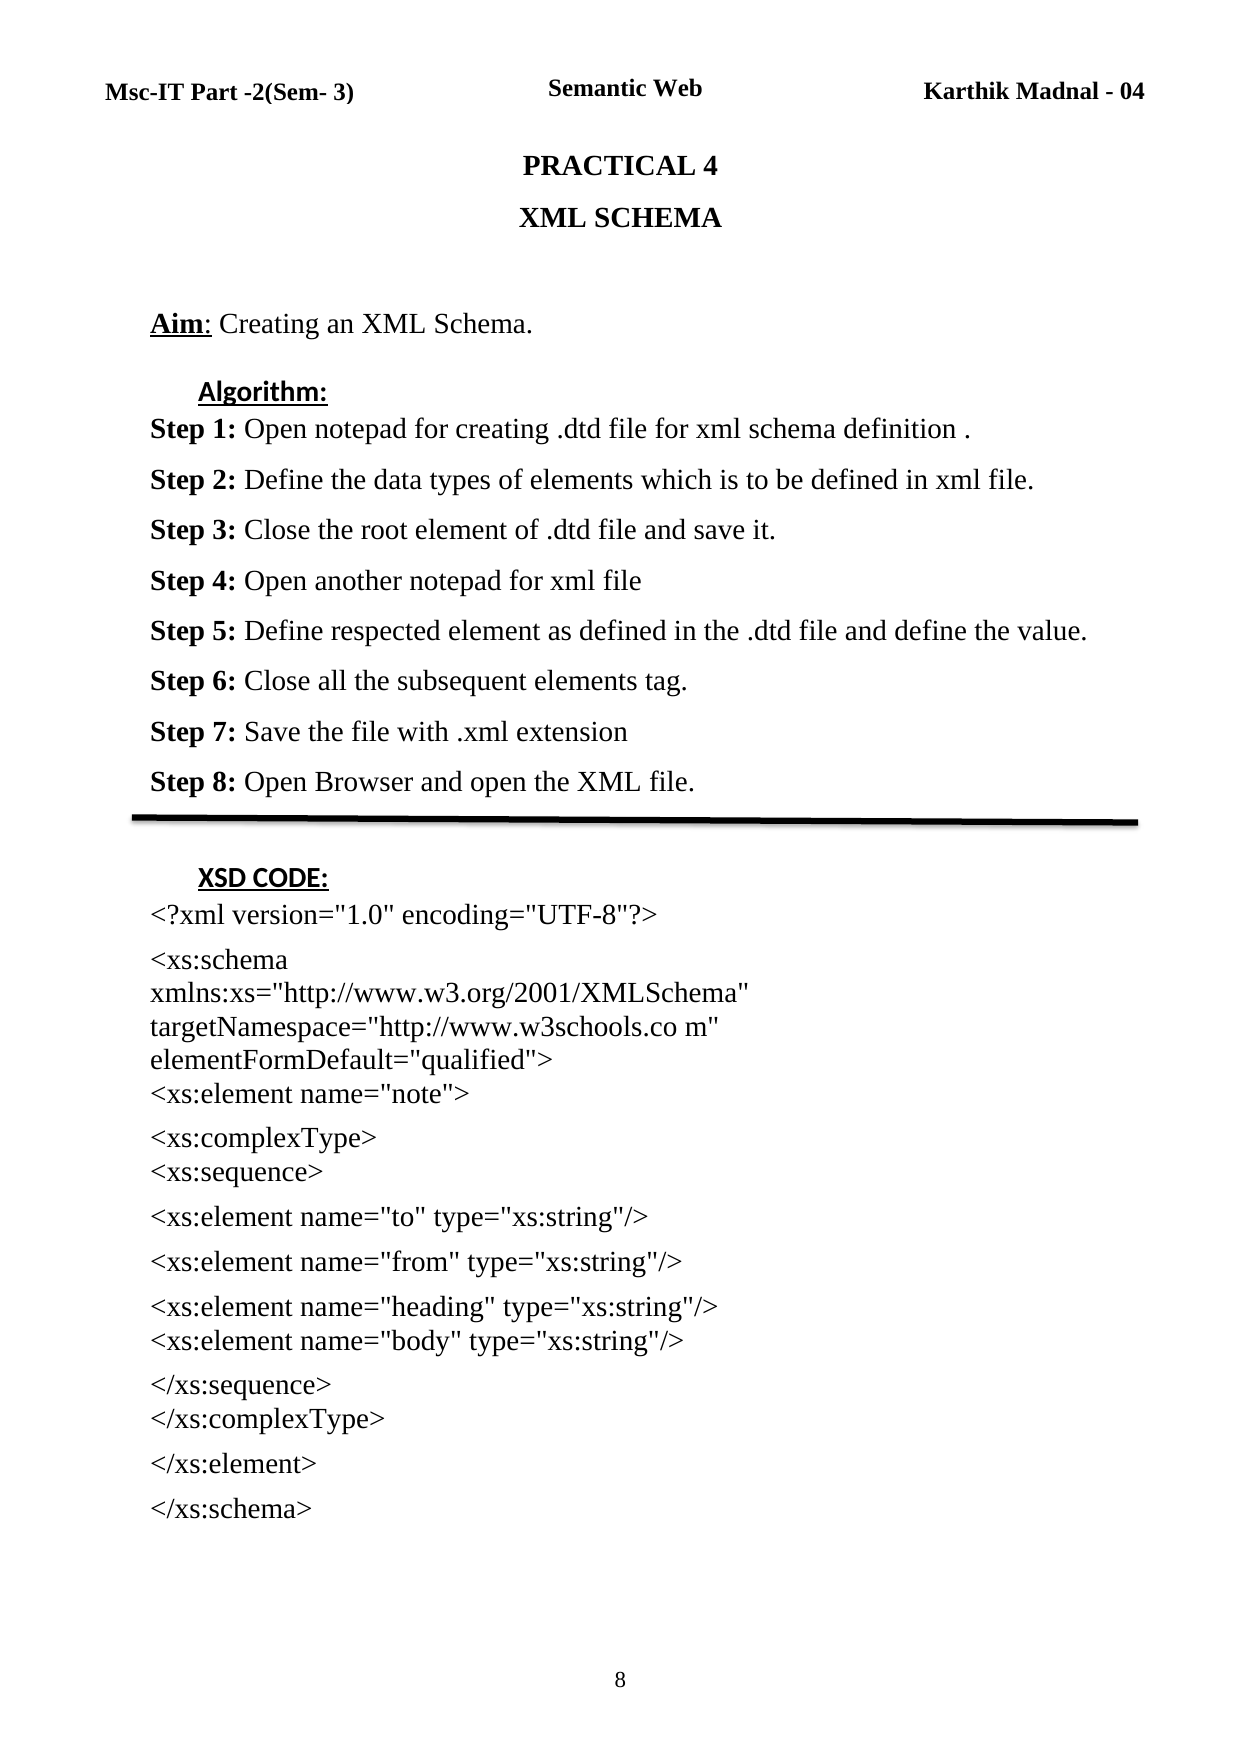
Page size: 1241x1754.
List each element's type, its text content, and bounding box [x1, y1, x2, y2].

text <xs:element name="heading" type="xs:string"/> [150, 1289, 1138, 1323]
subtitle Algorithm: [150, 373, 1138, 409]
text </xs:sequence> [150, 1367, 1138, 1401]
text Step 7: Save the file with .xml extension [150, 714, 1138, 747]
text </xs:element> [150, 1446, 1138, 1479]
picture [126, 812, 1144, 834]
text <?xml version="1.0" encoding="UTF-8"?> [150, 897, 1138, 931]
text Step 8: Open Browser and open the XML file. [150, 764, 1138, 797]
text </xs:complexType> [150, 1401, 1138, 1435]
text Step 1: Open notepad for creating .dtd file for xml schema definition . [150, 412, 1138, 445]
text <xs:element name="from" type="xs:string"/> [150, 1244, 1138, 1278]
text Aim: Creating an XML Schema. [150, 306, 1138, 339]
text Step 4: Open another notepad for xml file [150, 563, 1138, 596]
text Step 5: Define respected element as defined in the .dtd file and define the value. [150, 613, 1138, 646]
text </xs:schema> [150, 1491, 1138, 1524]
text <xs:complexType> [150, 1121, 1138, 1154]
text Step 3: Close the root element of .dtd file and save it. [150, 512, 1138, 546]
text <xs:element name="body" type="xs:string"/> [150, 1323, 1138, 1356]
text <xs:element name="to" type="xs:string"/> [150, 1199, 1138, 1233]
text <xs:schema xmlns:xs="http://www.w3.org/2001/XMLSchema" targetNamespace="http://www.w3schools.co m" elementFormDefault="qualified"> [150, 942, 875, 1076]
subtitle XSD CODE: [150, 859, 1138, 894]
text PRACTICAL 4 XML SCHEMA [518, 148, 722, 234]
text <xs:element name="note"> [150, 1076, 1138, 1109]
text Step 2: Define the data types of elements which is to be defined in xml file. [150, 462, 1138, 496]
text Step 6: Close all the subsequent elements tag. [150, 663, 1138, 697]
text <xs:sequence> [150, 1154, 1138, 1188]
